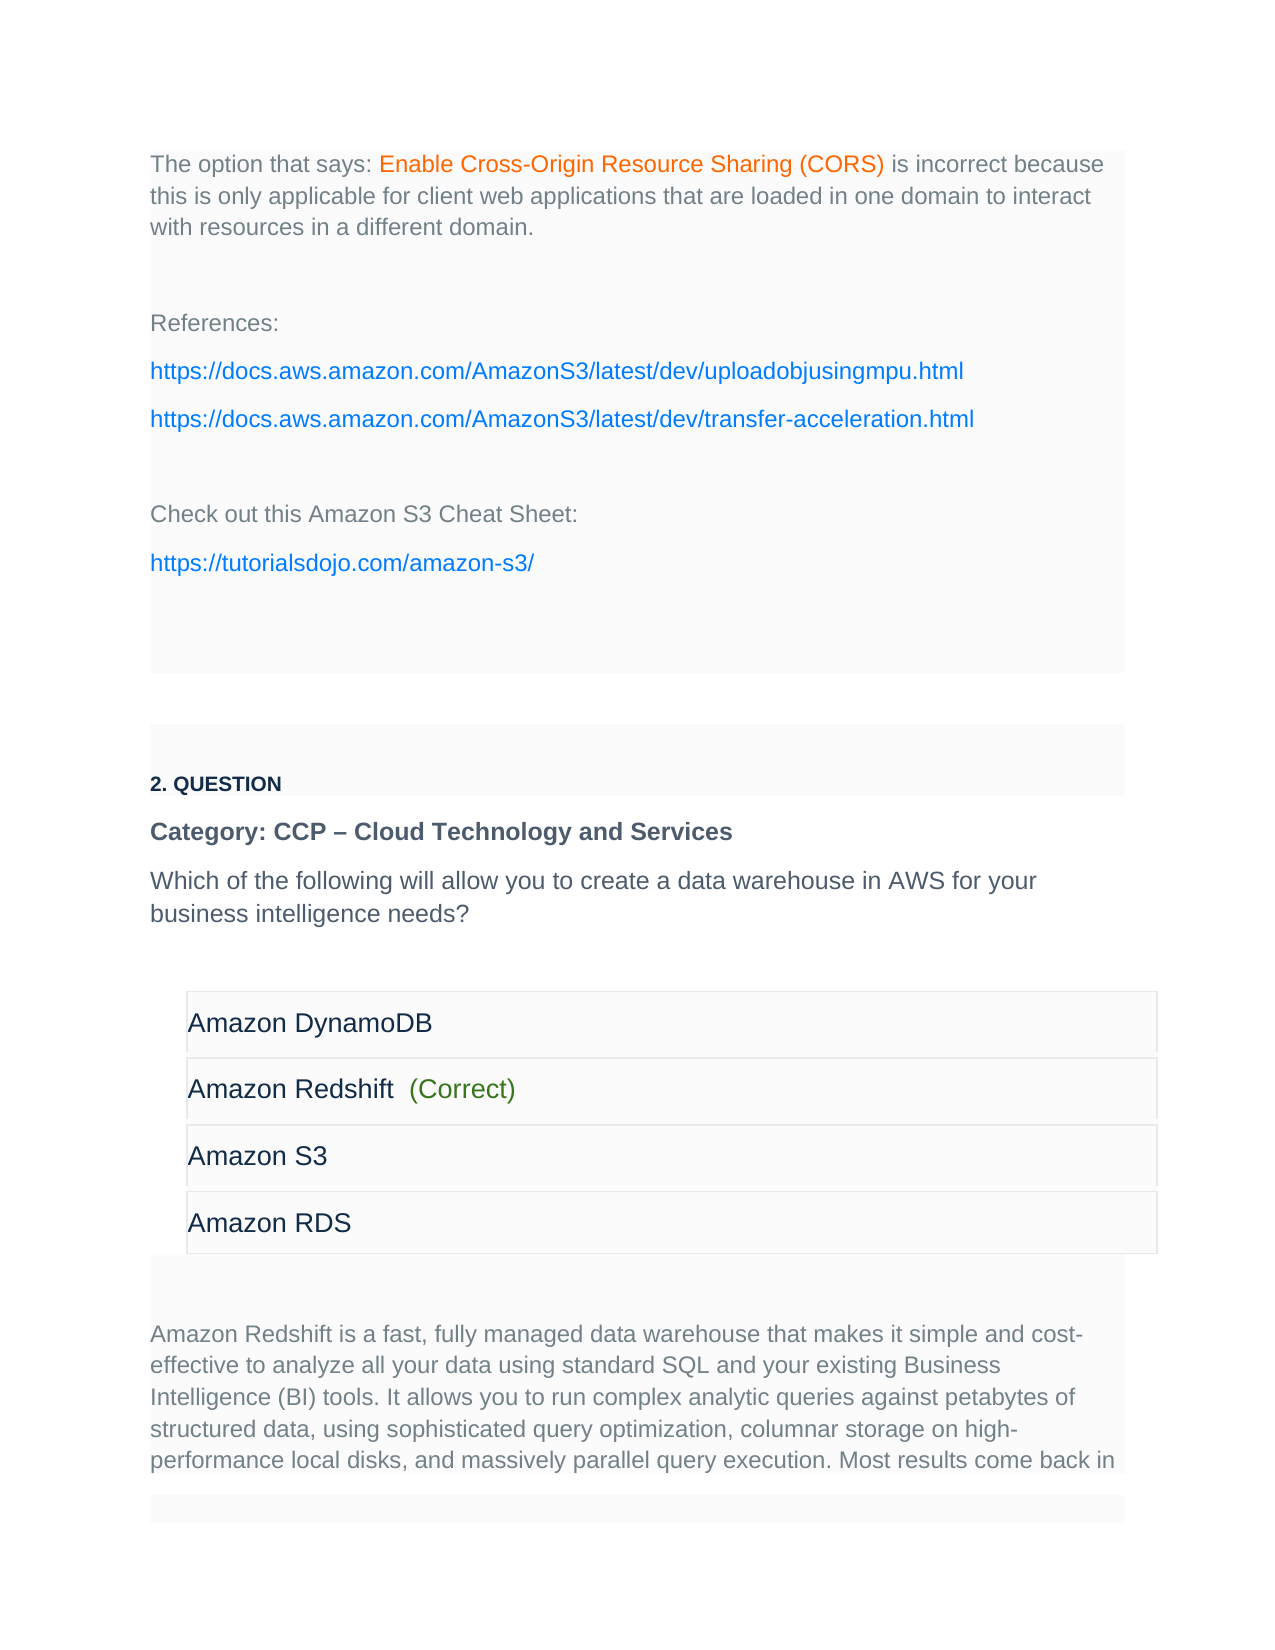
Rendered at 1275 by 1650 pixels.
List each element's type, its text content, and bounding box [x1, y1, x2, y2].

text 2. QUESTION [150, 772, 1125, 796]
list Amazon S3 [188, 1126, 1156, 1186]
text Check out this Amazon S3 Cheat Sheet: [150, 500, 1125, 528]
text https://docs.aws.amazon.com/AmazonS3/latest/dev/transfer-acceleration.html [150, 405, 1125, 433]
text https://tutorialsdojo.com/amazon-s3/ [150, 549, 1125, 576]
text Category: CCP – Cloud Technology and Services [150, 816, 1125, 845]
text Which of the following will allow you to create a data warehouse in AWS for your business intelligence needs? [150, 866, 1125, 928]
text The option that says: Enable Cross-Origin Resource Sharing (CORS) is incorrect because this is only applicable for client web applications that are loaded in one domain to interact with resources in a different domain. [150, 150, 1125, 241]
list Amazon Redshift (Correct) [188, 1059, 1156, 1119]
text References: [150, 308, 1125, 336]
list Amazon RDS [188, 1192, 1156, 1253]
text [150, 1319, 1125, 1474]
list Amazon DynamoDB [188, 992, 1156, 1052]
text https://docs.aws.amazon.com/AmazonS3/latest/dev/uploadobjusingmpu.html [150, 357, 1125, 384]
